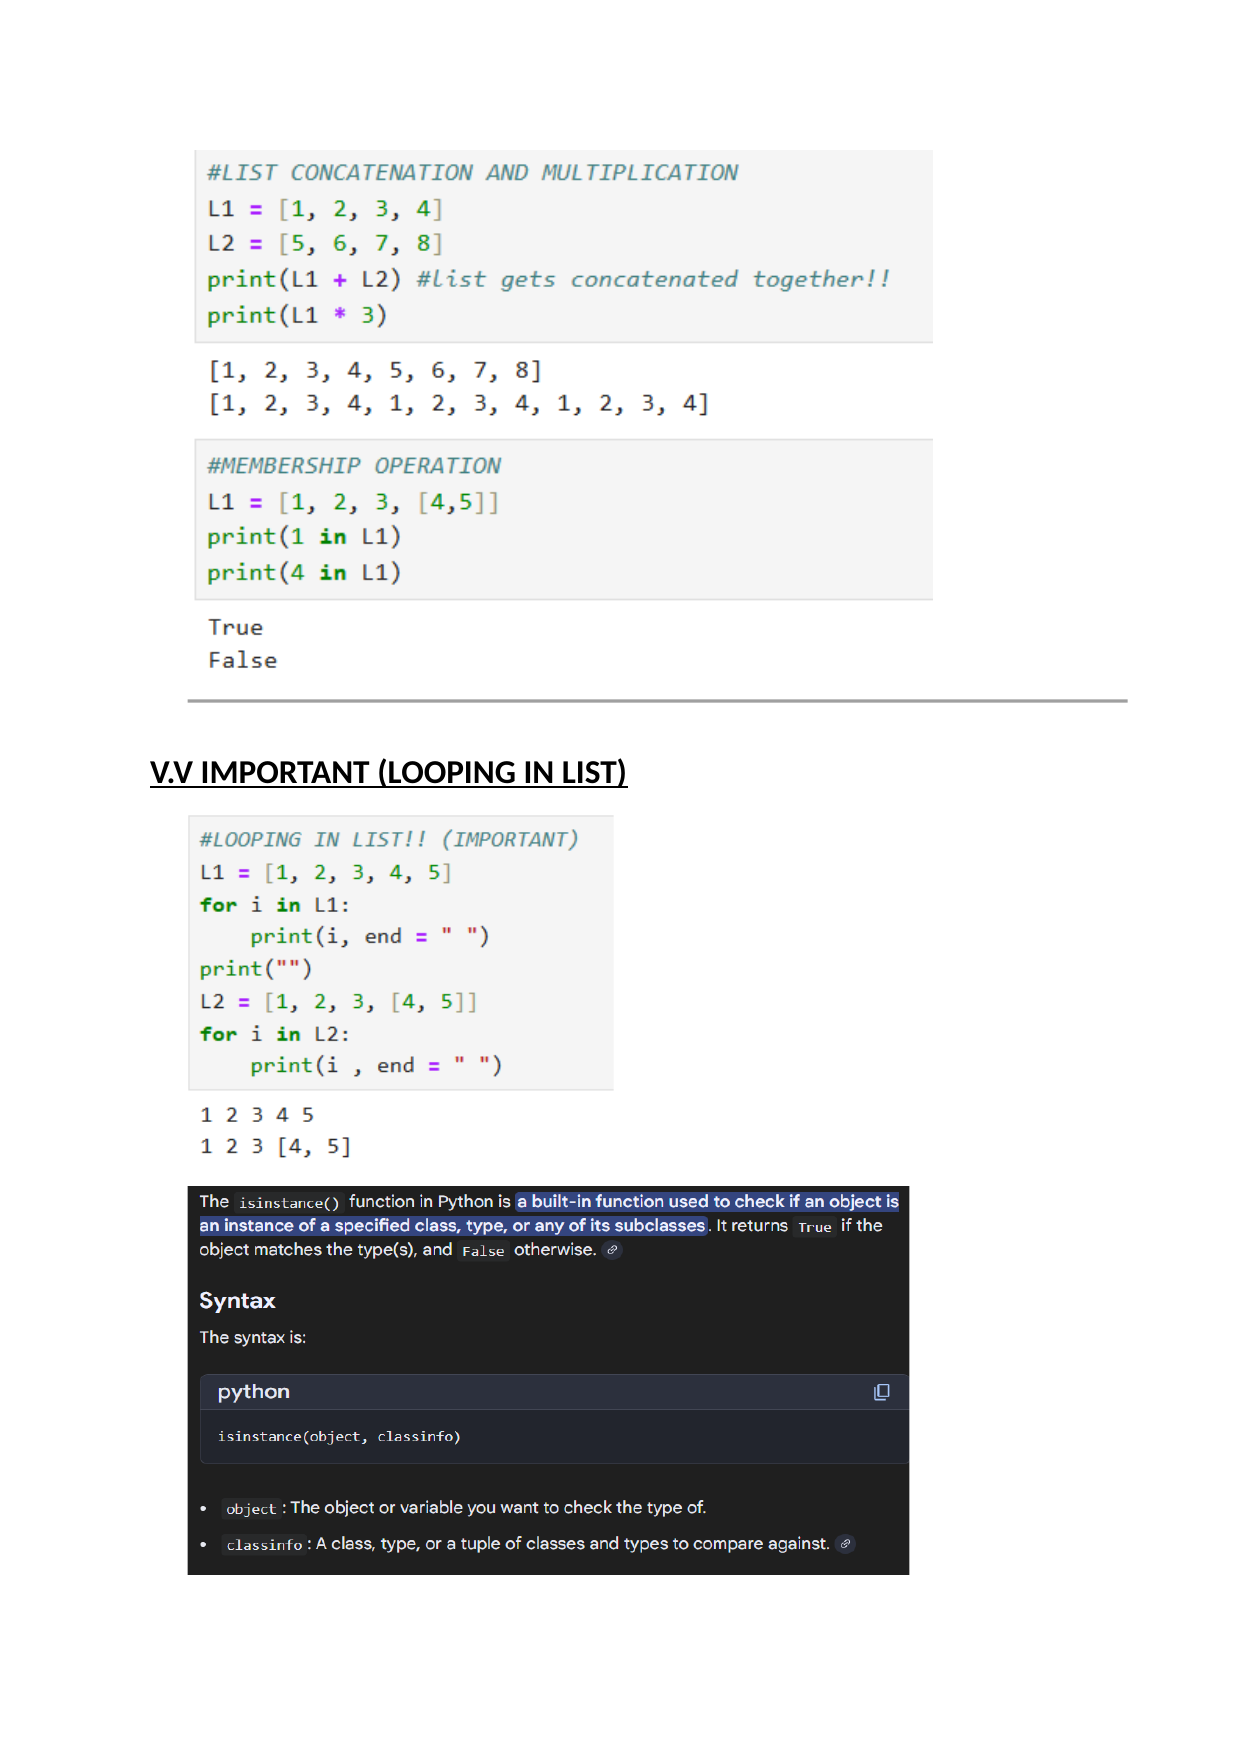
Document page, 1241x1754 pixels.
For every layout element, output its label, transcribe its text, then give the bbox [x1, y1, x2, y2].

text V.V IMPORTANT (LOOPING IN LIST) [150, 751, 1090, 792]
picture [187, 814, 614, 1166]
picture [187, 1186, 910, 1575]
picture [187, 150, 933, 679]
